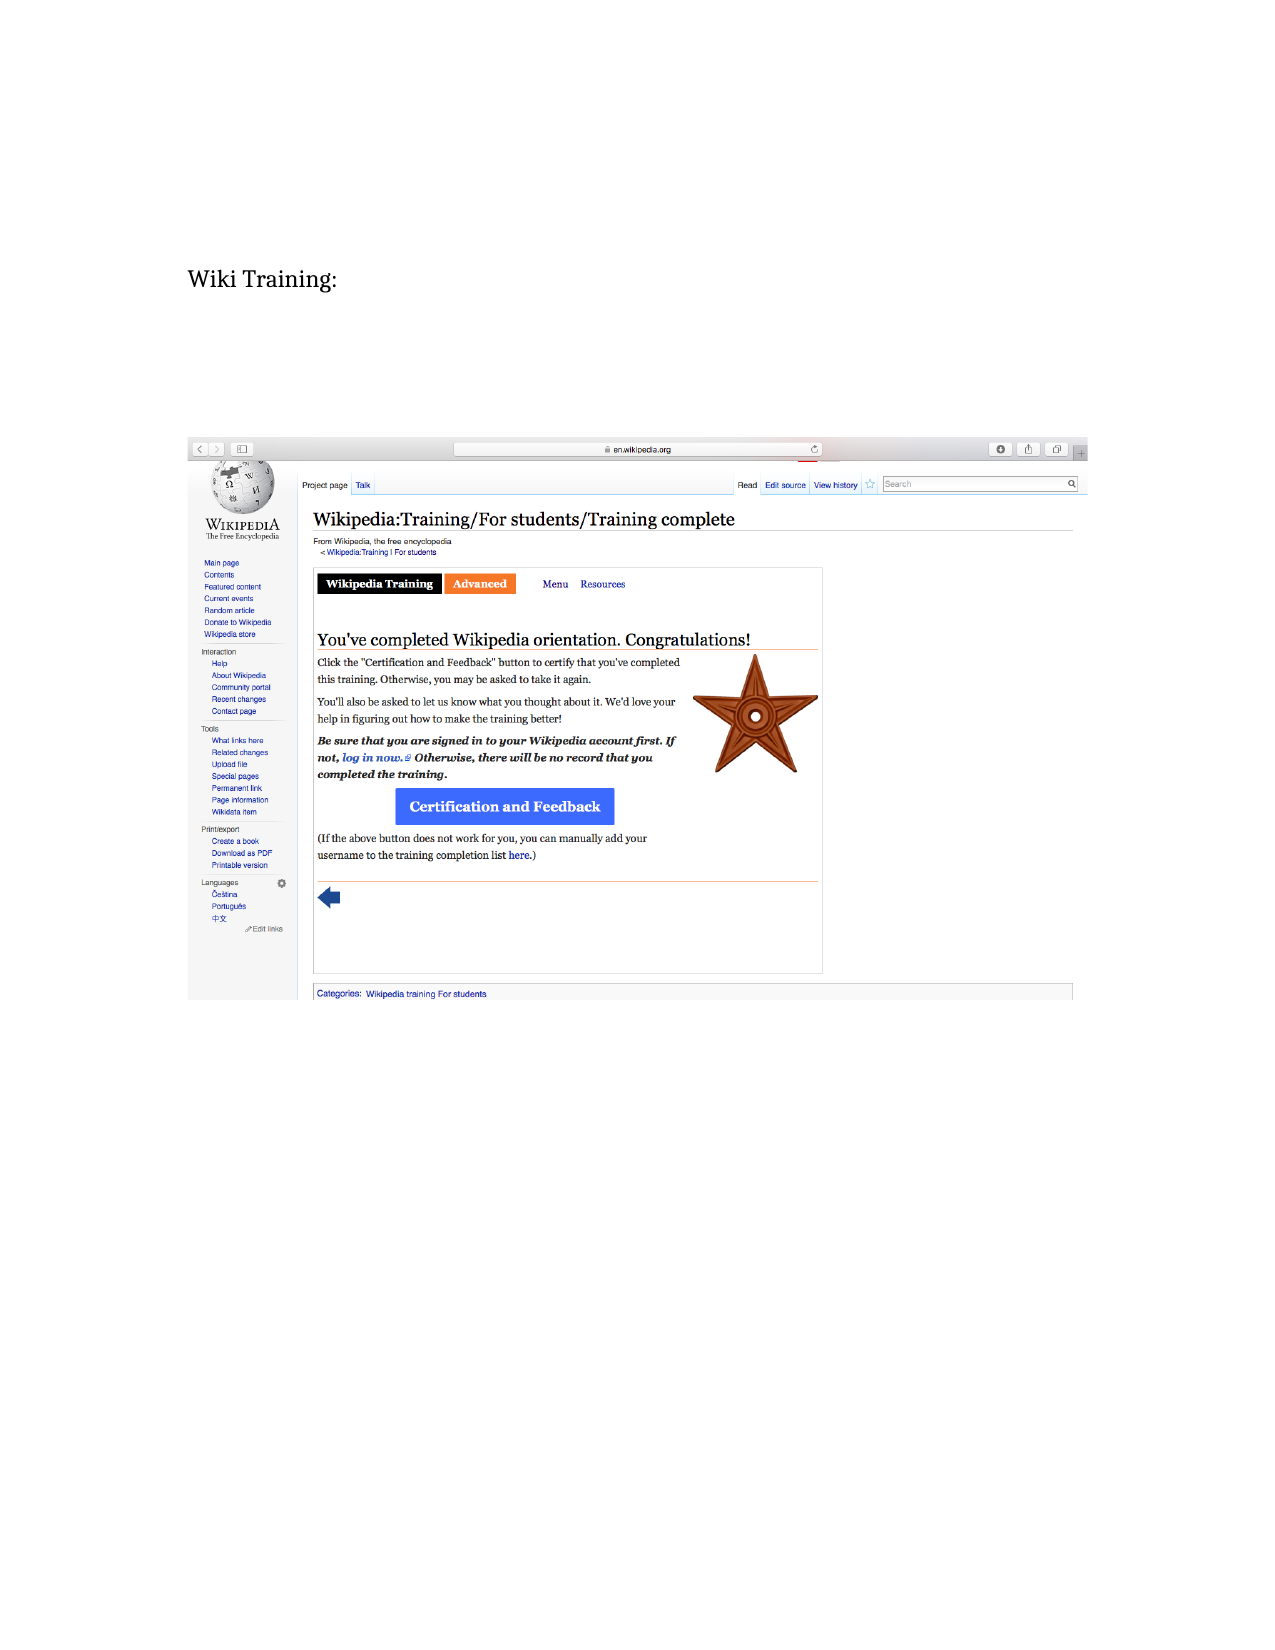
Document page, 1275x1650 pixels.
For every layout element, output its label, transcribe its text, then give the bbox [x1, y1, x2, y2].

picture [187, 437, 1088, 1000]
text Wiki Training: [187, 265, 1087, 294]
